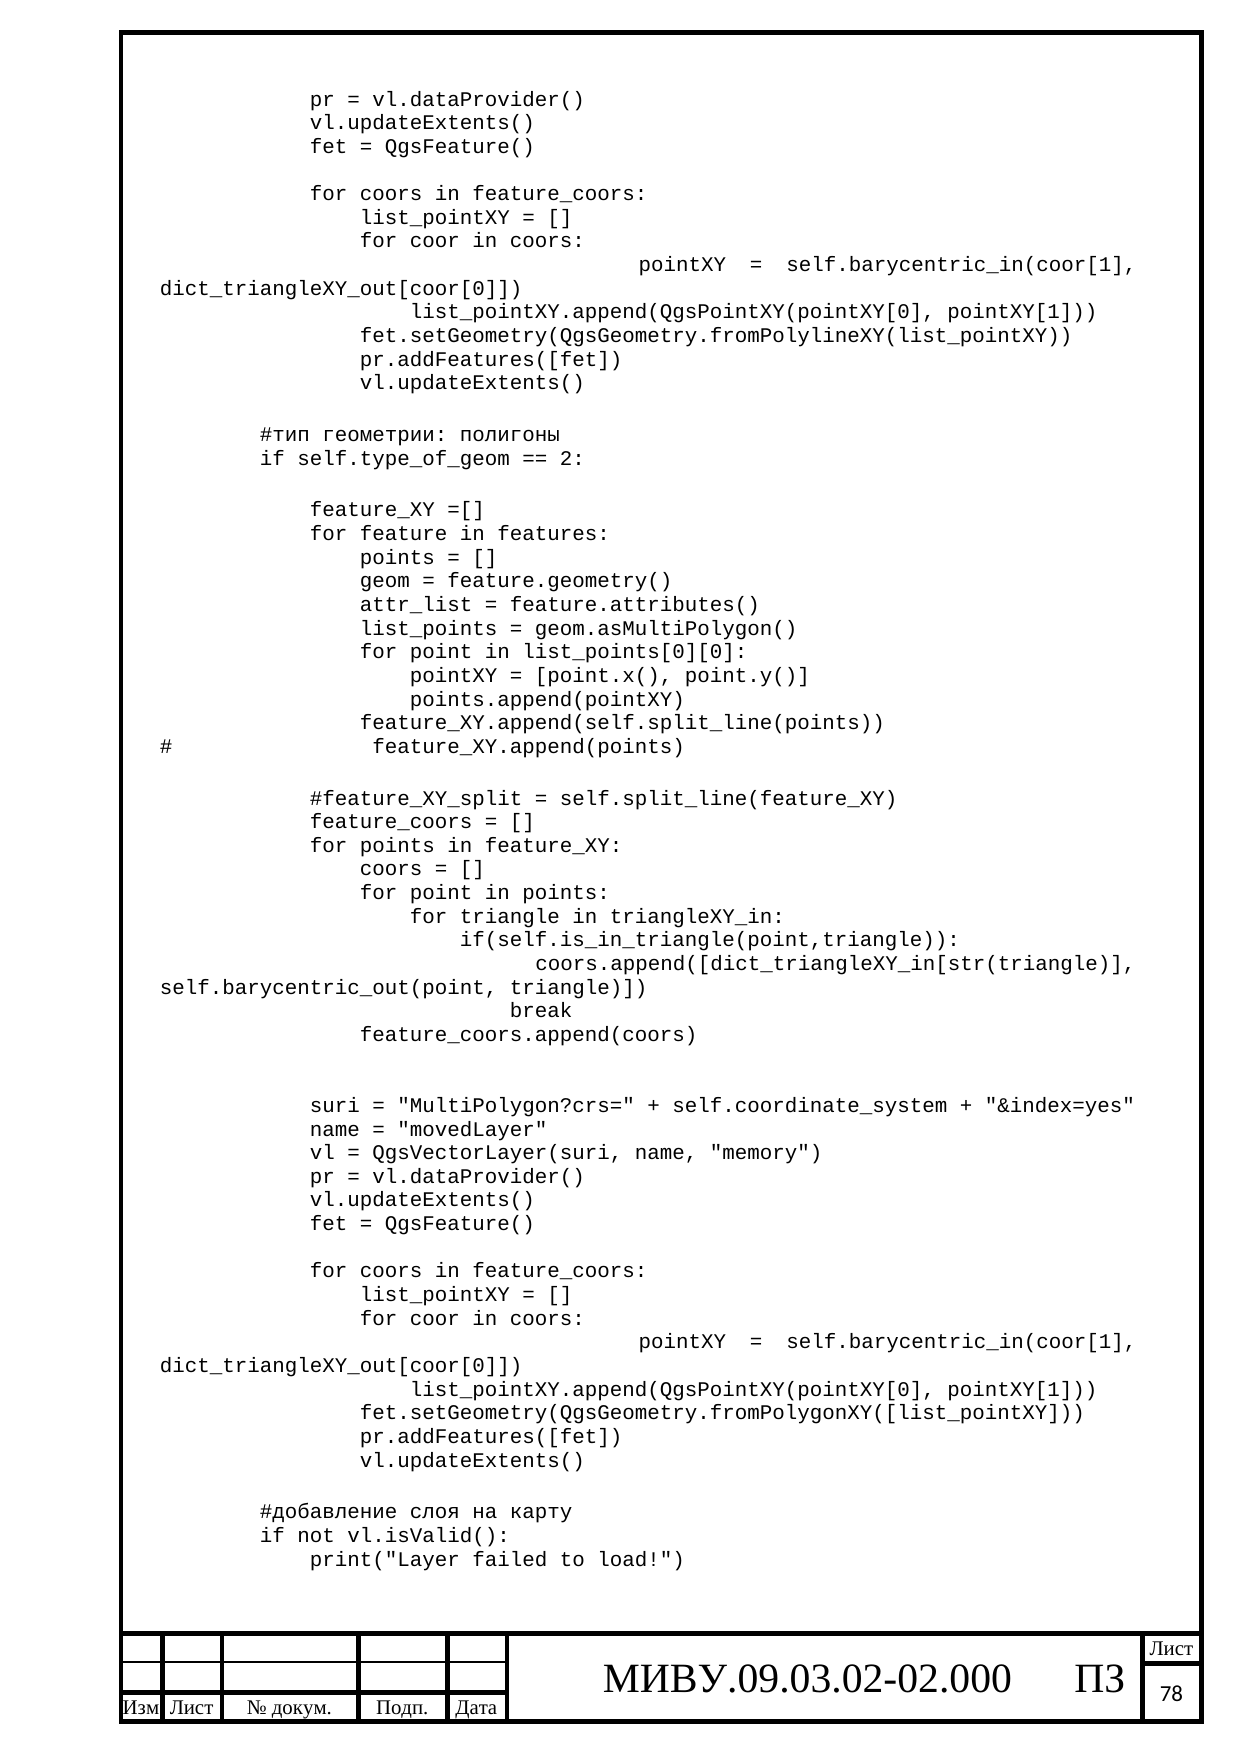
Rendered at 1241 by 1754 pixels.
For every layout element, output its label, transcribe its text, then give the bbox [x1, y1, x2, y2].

list points.append(pointXY) [159, 688, 1137, 712]
list suri = "MultiPolygon?crs=" + self.coordinate_system + "&index=yes" [159, 1095, 1137, 1118]
list pointXY = [point.x(), point.y()] [159, 665, 1137, 688]
list break [159, 1000, 1137, 1024]
list name = "movedLayer" [159, 1118, 1137, 1142]
list feature_coors.append(coors) [159, 1024, 1137, 1048]
list feature_XY =[] [159, 499, 1137, 523]
list geom = feature.geometry() [159, 570, 1137, 594]
list pointXY = self.barycentric_in(coor[1], dict_triangleXY_out[coor[0]]) [159, 254, 1137, 301]
list print("Layer failed to load!") [159, 1548, 1137, 1572]
list # feature_XY.append(points) [159, 736, 1137, 759]
list #добавление слоя на карту [159, 1501, 1137, 1525]
list pr = vl.dataProvider() [159, 89, 1137, 112]
list if(self.is_in_triangle(point,triangle)): [159, 929, 1137, 953]
list fet = QgsFeature() [159, 136, 1137, 159]
list vl = QgsVectorLayer(suri, name, "memory") [159, 1142, 1137, 1166]
list if not vl.isValid(): [159, 1525, 1137, 1548]
list pr.addFeatures([fet]) [159, 349, 1137, 372]
list vl.updateExtents() [159, 112, 1137, 136]
list list_pointXY = [] [159, 207, 1137, 231]
list attr_list = feature.attributes() [159, 594, 1137, 618]
list fet.setGeometry(QgsGeometry.fromPolygonXY([list_pointXY])) [159, 1402, 1137, 1426]
list if self.type_of_geom == 2: [159, 448, 1137, 471]
list for points in feature_XY: [159, 835, 1137, 858]
list feature_coors = [] [159, 811, 1137, 835]
list vl.updateExtents() [159, 1189, 1137, 1213]
list vl.updateExtents() [159, 372, 1137, 396]
list vl.updateExtents() [159, 1449, 1137, 1473]
list pointXY = self.barycentric_in(coor[1], dict_triangleXY_out[coor[0]]) [159, 1331, 1137, 1379]
list for feature in features: [159, 523, 1137, 547]
list for triangle in triangleXY_in: [159, 906, 1137, 929]
list list_pointXY.append(QgsPointXY(pointXY[0], pointXY[1])) [159, 1379, 1137, 1402]
list #feature_XY_split = self.split_line(feature_XY) [159, 787, 1137, 811]
list feature_XY.append(self.split_line(points)) [159, 712, 1137, 736]
list list_pointXY.append(QgsPointXY(pointXY[0], pointXY[1])) [159, 301, 1137, 325]
list #тип геометрии: полигоны [159, 424, 1137, 448]
list for coors in feature_coors: [159, 1260, 1137, 1284]
list fet.setGeometry(QgsGeometry.fromPolylineXY(list_pointXY)) [159, 325, 1137, 349]
list coors.append([dict_triangleXY_in[str(triangle)], self.barycentric_out(point, triangle)]) [159, 953, 1137, 1000]
list list_pointXY = [] [159, 1284, 1137, 1308]
list fet = QgsFeature() [159, 1213, 1137, 1237]
list for coor in coors: [159, 1308, 1137, 1331]
list for point in list_points[0][0]: [159, 641, 1137, 665]
list points = [] [159, 547, 1137, 570]
list for coors in feature_coors: [159, 183, 1137, 207]
list coors = [] [159, 858, 1137, 882]
list pr.addFeatures([fet]) [159, 1426, 1137, 1449]
list pr = vl.dataProvider() [159, 1166, 1137, 1189]
list for point in points: [159, 882, 1137, 906]
list for coor in coors: [159, 231, 1137, 254]
list list_points = geom.asMultiPolygon() [159, 618, 1137, 641]
